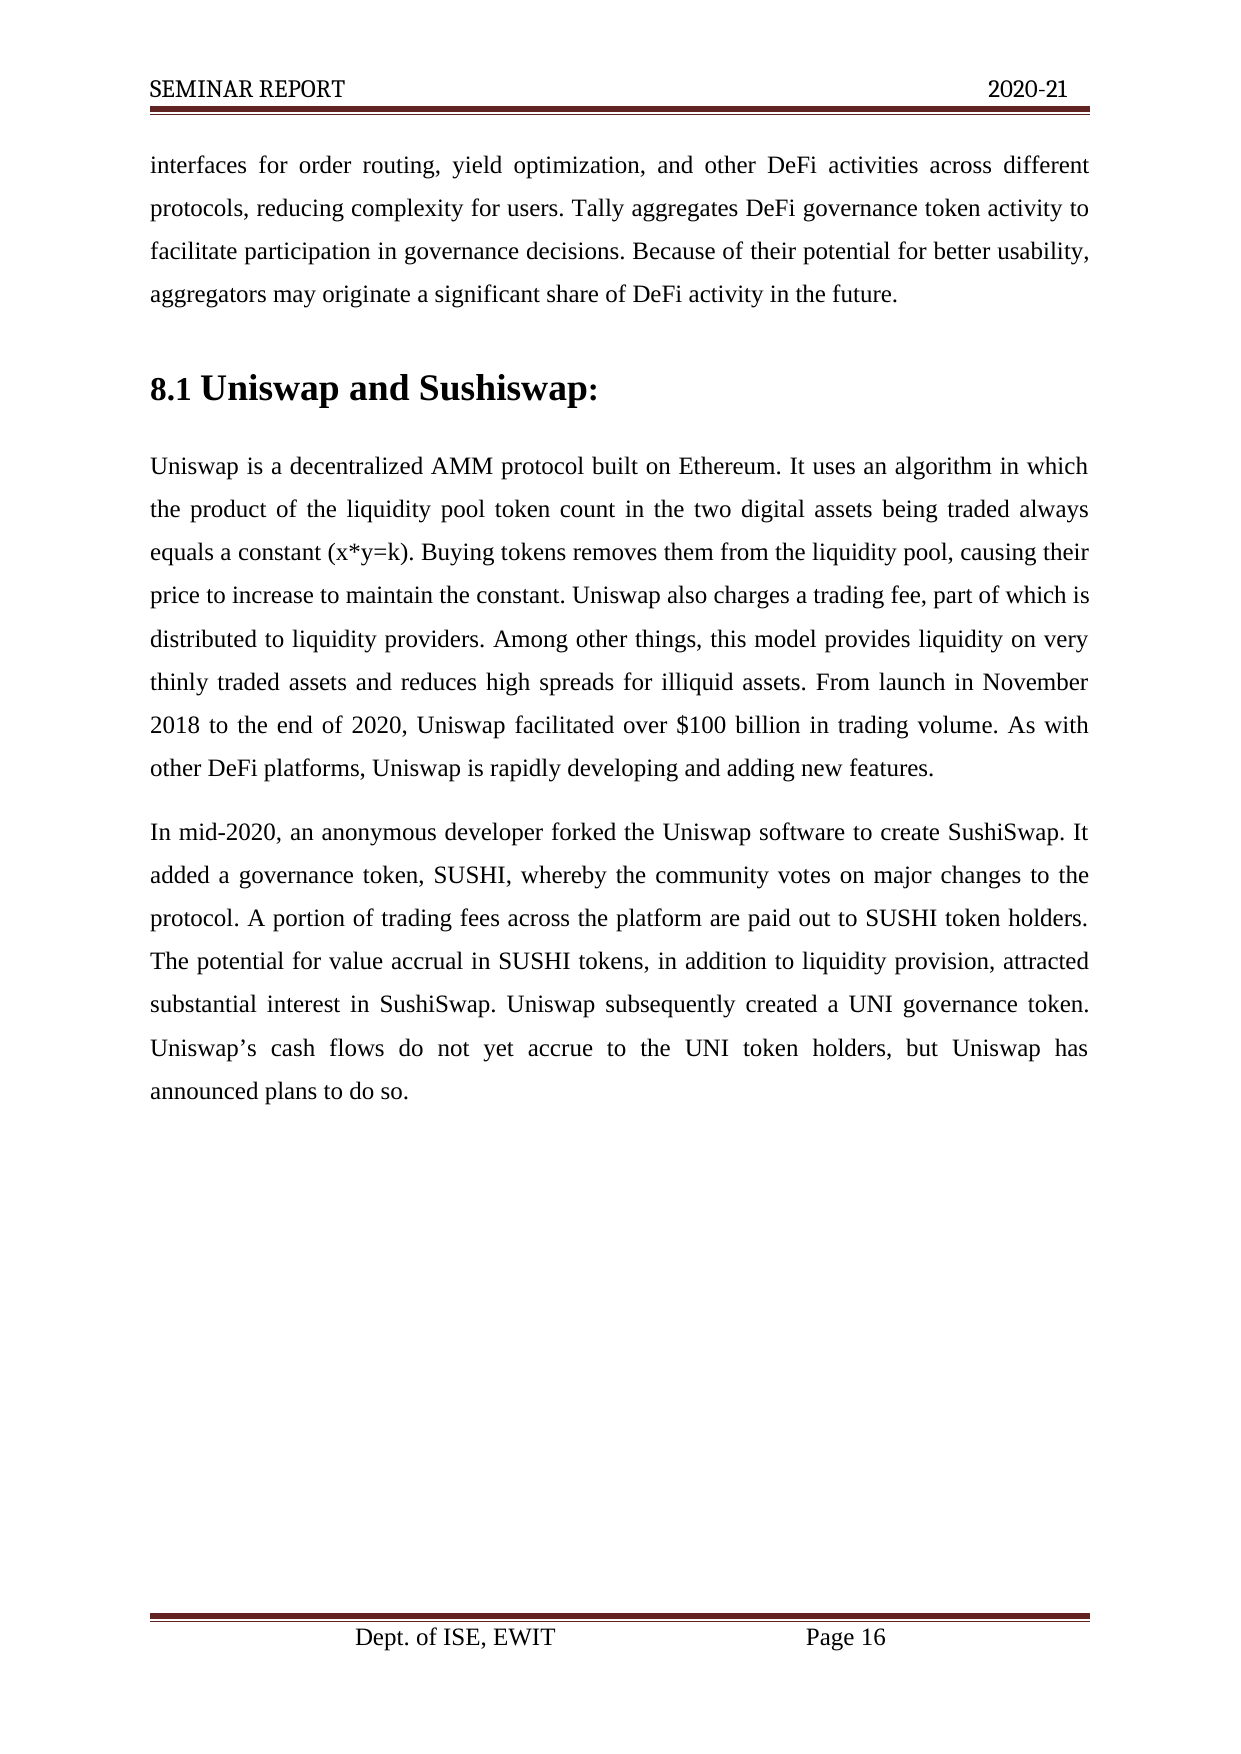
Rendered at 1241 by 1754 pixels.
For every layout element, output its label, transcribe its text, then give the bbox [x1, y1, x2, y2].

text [150, 150, 1090, 308]
text 8.1 Uniswap and Sushiswap: [150, 366, 1090, 409]
text Uniswap is a decentralized AMM protocol built on Ethereum. It uses an algorithm in which the product of the liquidity pool token count in the two digital assets being traded always equals a constant (x*y=k). Buying tokens removes them from the liquidity pool, causing their price to increase to maintain the constant. Uniswap also charges a trading fee, part of which is distributed to liquidity providers. Among other things, this model provides liquidity on very thinly traded assets and reduces high spreads for illiquid assets. From launch in November 2018 to the end of 2020, Uniswap facilitated over $100 billion in trading volume. As with other DeFi platforms, Uniswap is rapidly developing and adding new features. [150, 451, 1090, 782]
text In mid-2020, an anonymous developer forked the Uniswap software to create SushiSwap. It added a governance token, SUSHI, whereby the community votes on major changes to the protocol. A portion of trading fees across the platform are paid out to SUSHI token holders. The potential for value accrual in SUSHI tokens, in addition to liquidity provision, attracted substantial interest in SushiSwap. Uniswap subsequently created a UNI governance token. Uniswap’s cash flows do not yet accrue to the UNI token holders, but Uniswap has announced plans to do so. [150, 817, 1090, 1104]
